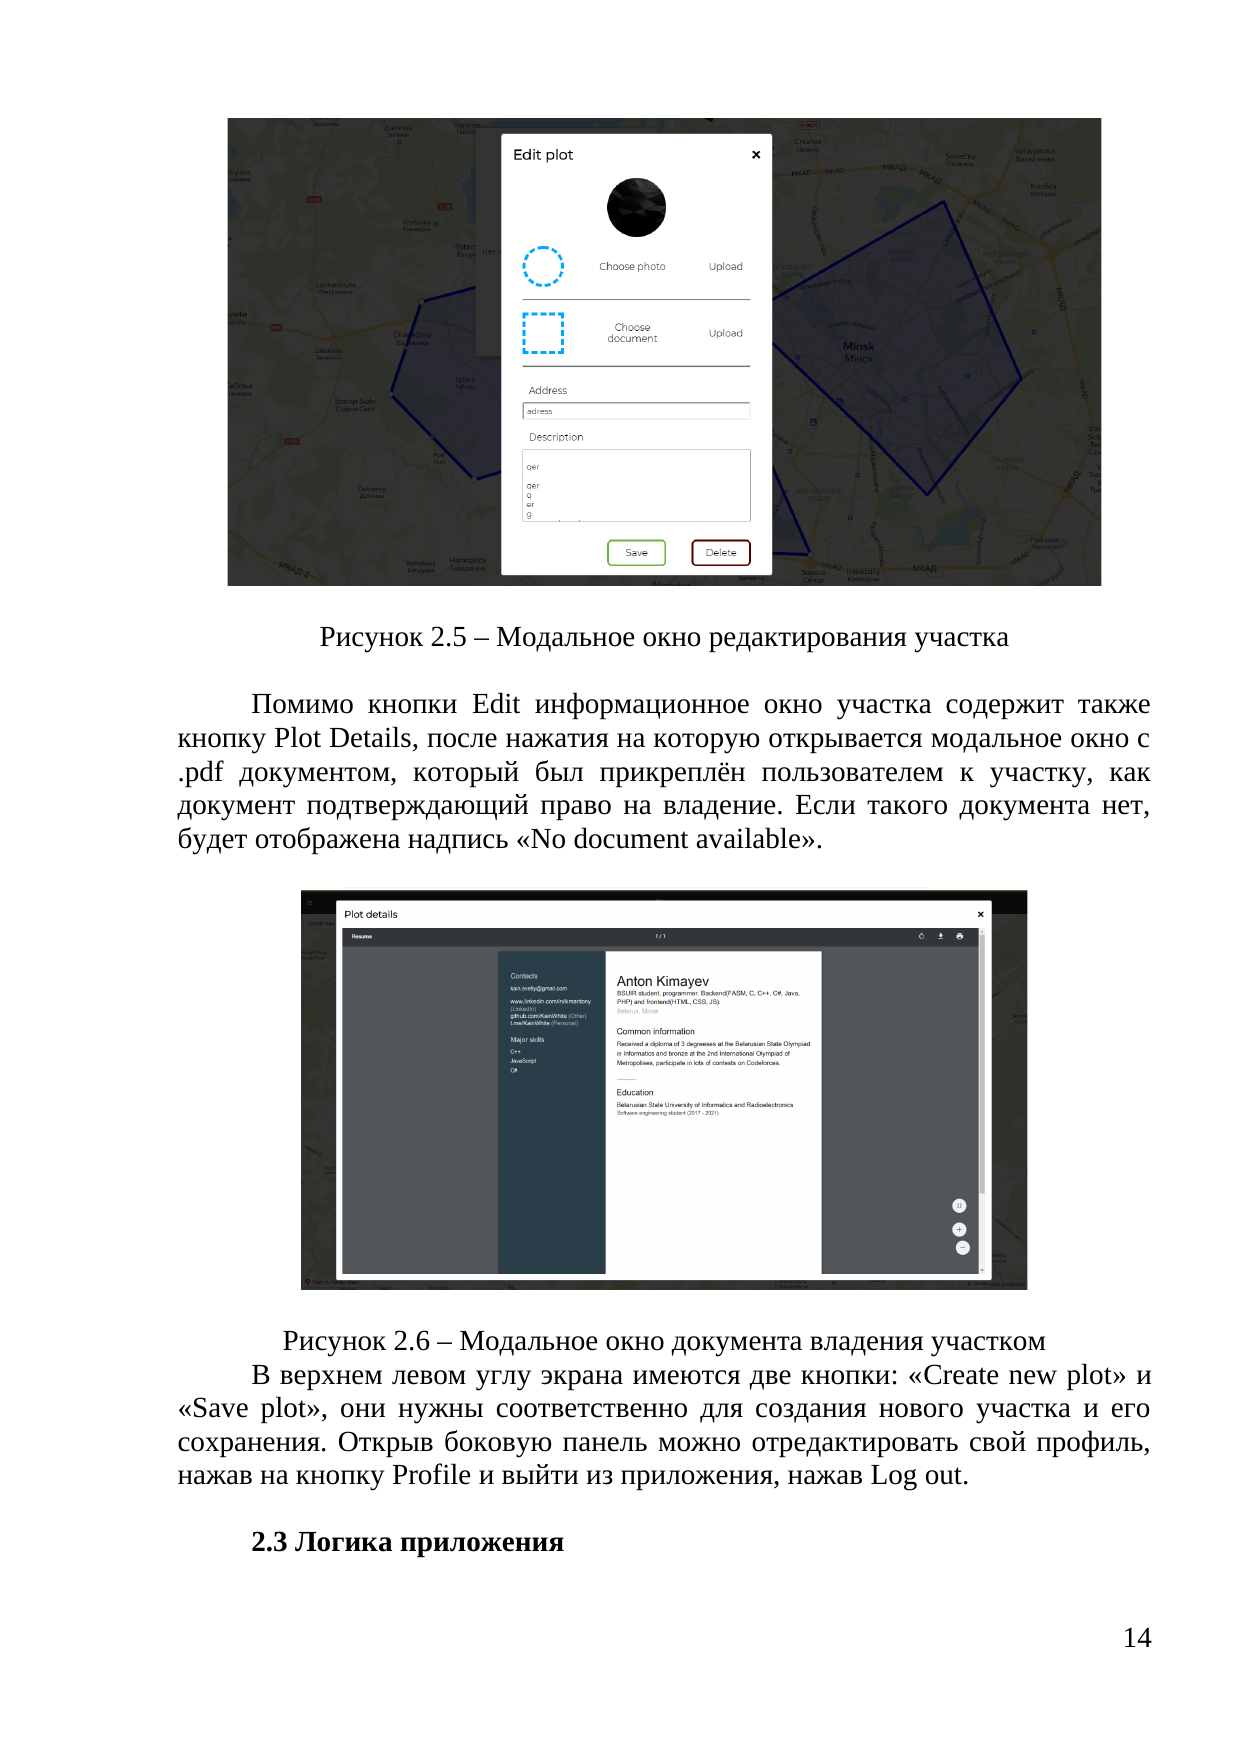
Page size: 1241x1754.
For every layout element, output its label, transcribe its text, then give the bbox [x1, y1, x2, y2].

picture [227, 118, 1102, 586]
picture [301, 887, 1028, 1290]
text Рисунок 2.6 – Модальное окно документа владения участком [177, 1323, 1152, 1357]
text Помимо кнопки Edit информационное окно участка содержит также кнопку Plot Details, после нажатия на которую открывается модальное окно с .pdf документом, который был прикреплён пользователем к участку, как документ подтверждающий право на владение. Если такого документа нет, будет отображена надпись «No document available». [177, 687, 1152, 854]
text Рисунок 2.5 – Модальное окно редактирования участка [177, 619, 1152, 653]
text В верхнем левом углу экрана имеются две кнопки: «Create new plot» и «Save plot», они нужны соответственно для создания нового участка и его сохранения. Открыв боковую панель можно отредактировать свой профиль, нажав на кнопку Profile и выйти из приложения, нажав Log out. [177, 1357, 1152, 1491]
text Логика приложения [177, 1524, 1152, 1558]
